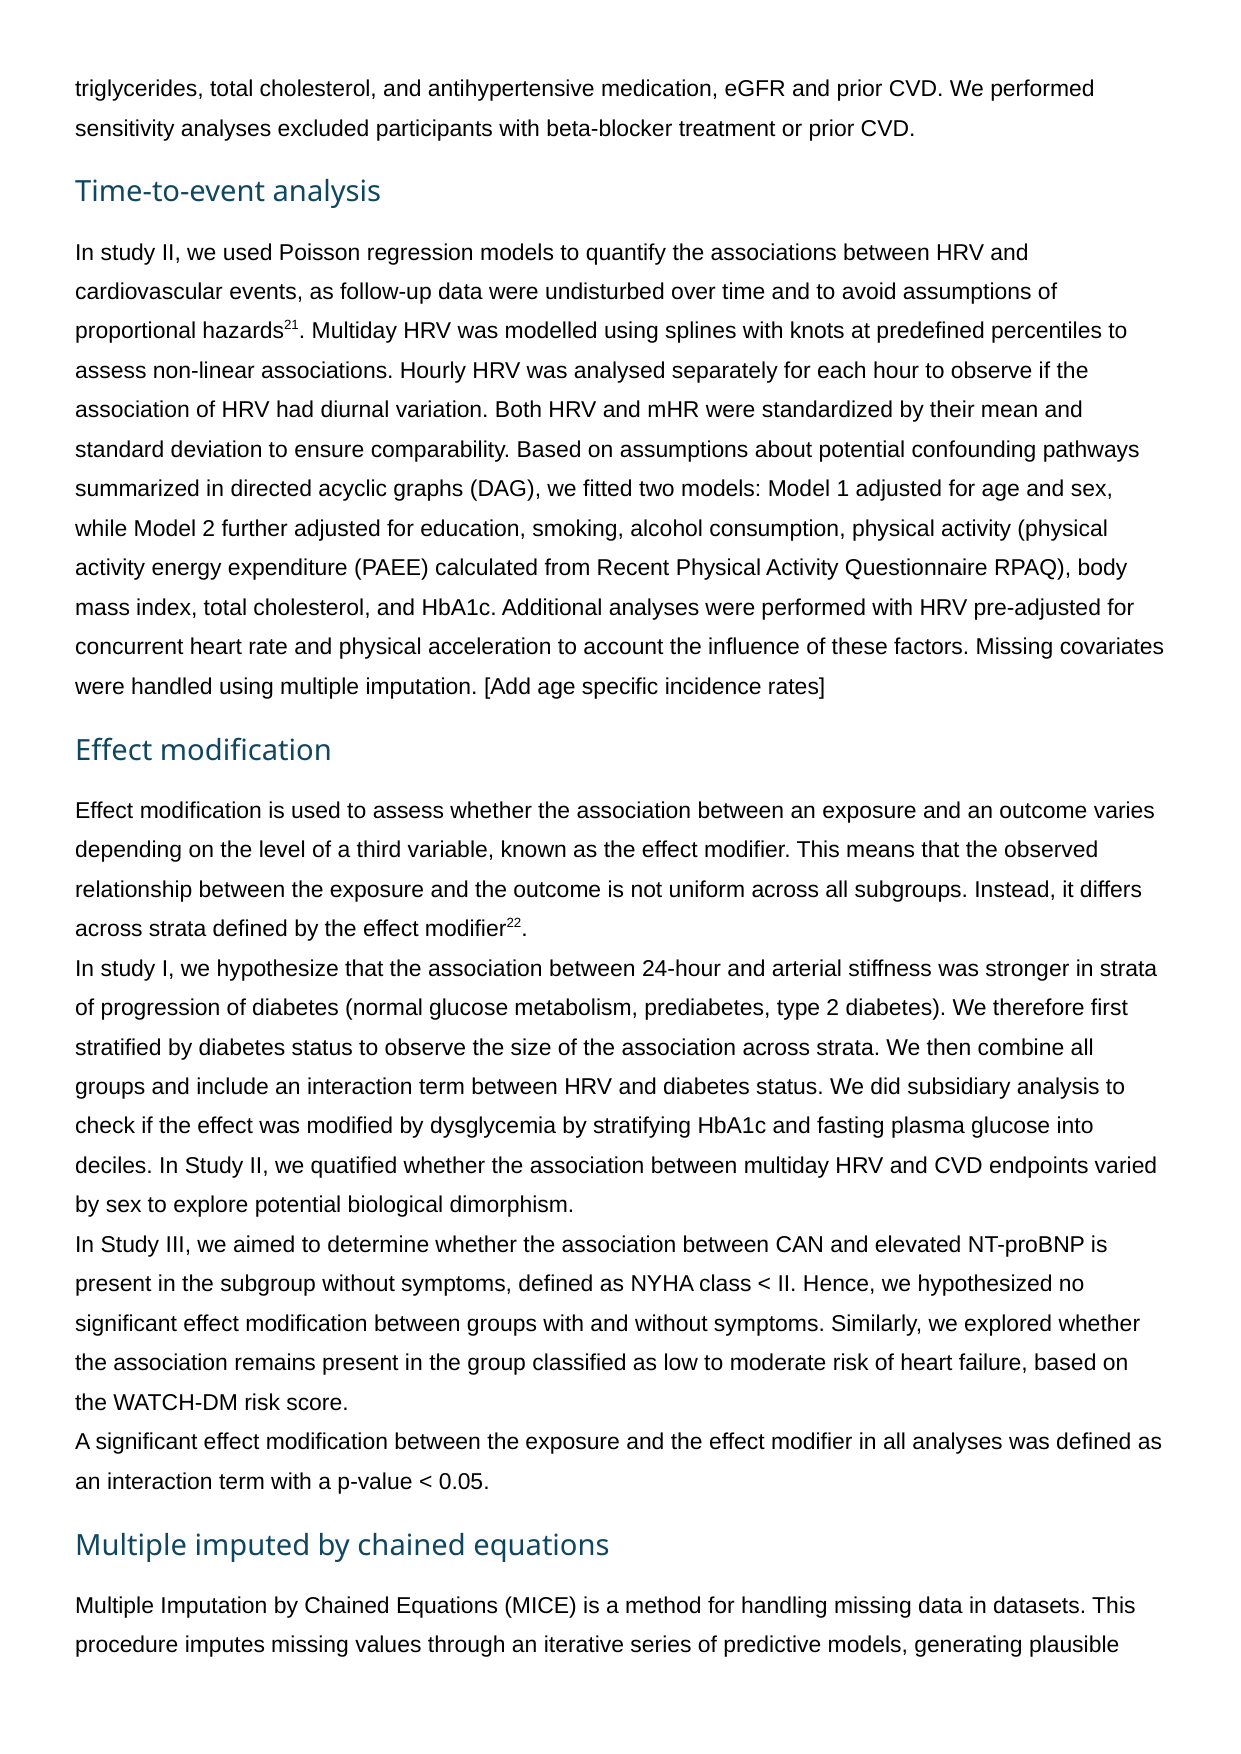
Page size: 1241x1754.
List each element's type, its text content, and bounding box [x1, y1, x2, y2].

text Effect modification is used to assess whether the association between an exposure and an outcome varies depending on the level of a third variable, known as the effect modifier. This means that the observed relationship between the exposure and the outcome is not uniform across all subgroups. Instead, it differs across strata defined by the effect modifier22. [75, 797, 1165, 941]
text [75, 1592, 1165, 1658]
subtitle Multiple imputed by chained equations [75, 1524, 1165, 1564]
text In Study III, we aimed to determine whether the association between CAN and elevated NT-proBNP is present in the subgroup without symptoms, defined as NYHA class < II. Hence, we hypothesized no significant effect modification between groups with and without symptoms. Similarly, we explored whether the association remains present in the group classified as low to moderate risk of heart failure, based on the WATCH-DM risk score. [75, 1231, 1165, 1415]
subtitle Time-to-event analysis [75, 171, 1165, 210]
text In study I, we hypothesize that the association between 24-hour and arterial stiffness was stronger in strata of progression of diabetes (normal glucose metabolism, prediabetes, type 2 diabetes). We therefore first stratified by diabetes status to observe the size of the association across strata. We then combine all groups and include an interaction term between HRV and diabetes status. We did subsidiary analysis to check if the effect was modified by dysglycemia by stratifying HbA1c and fasting plasma glucose into deciles. In Study II, we quatified whether the association between multiday HRV and CVD endpoints varied by sex to explore potential biological dimorphism. [75, 954, 1165, 1218]
text A significant effect modification between the exposure and the effect modifier in all analyses was defined as an interaction term with a p-value < 0.05. [75, 1428, 1165, 1494]
subtitle Effect modification [75, 729, 1165, 768]
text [75, 75, 1165, 141]
text In study II, we used Poisson regression models to quantify the associations between HRV and cardiovascular events, as follow-up data were undisturbed over time and to avoid assumptions of proportional hazards21. Multiday HRV was modelled using splines with knots at predefined percentiles to assess non-linear associations. Hourly HRV was analysed separately for each hour to observe if the association of HRV had diurnal variation. Both HRV and mHR were standardized by their mean and standard deviation to ensure comparability. Based on assumptions about potential confounding pathways summarized in directed acyclic graphs (DAG), we fitted two models: Model 1 adjusted for age and sex, while Model 2 further adjusted for education, smoking, alcohol consumption, physical activity (physical activity energy expenditure (PAEE) calculated from Recent Physical Activity Questionnaire RPAQ), body mass index, total cholesterol, and HbA1c. Additional analyses were performed with HRV pre-adjusted for concurrent heart rate and physical acceleration to account the influence of these factors. Missing covariates were handled using multiple imputation. [Add age specific incidence rates] [75, 238, 1165, 699]
